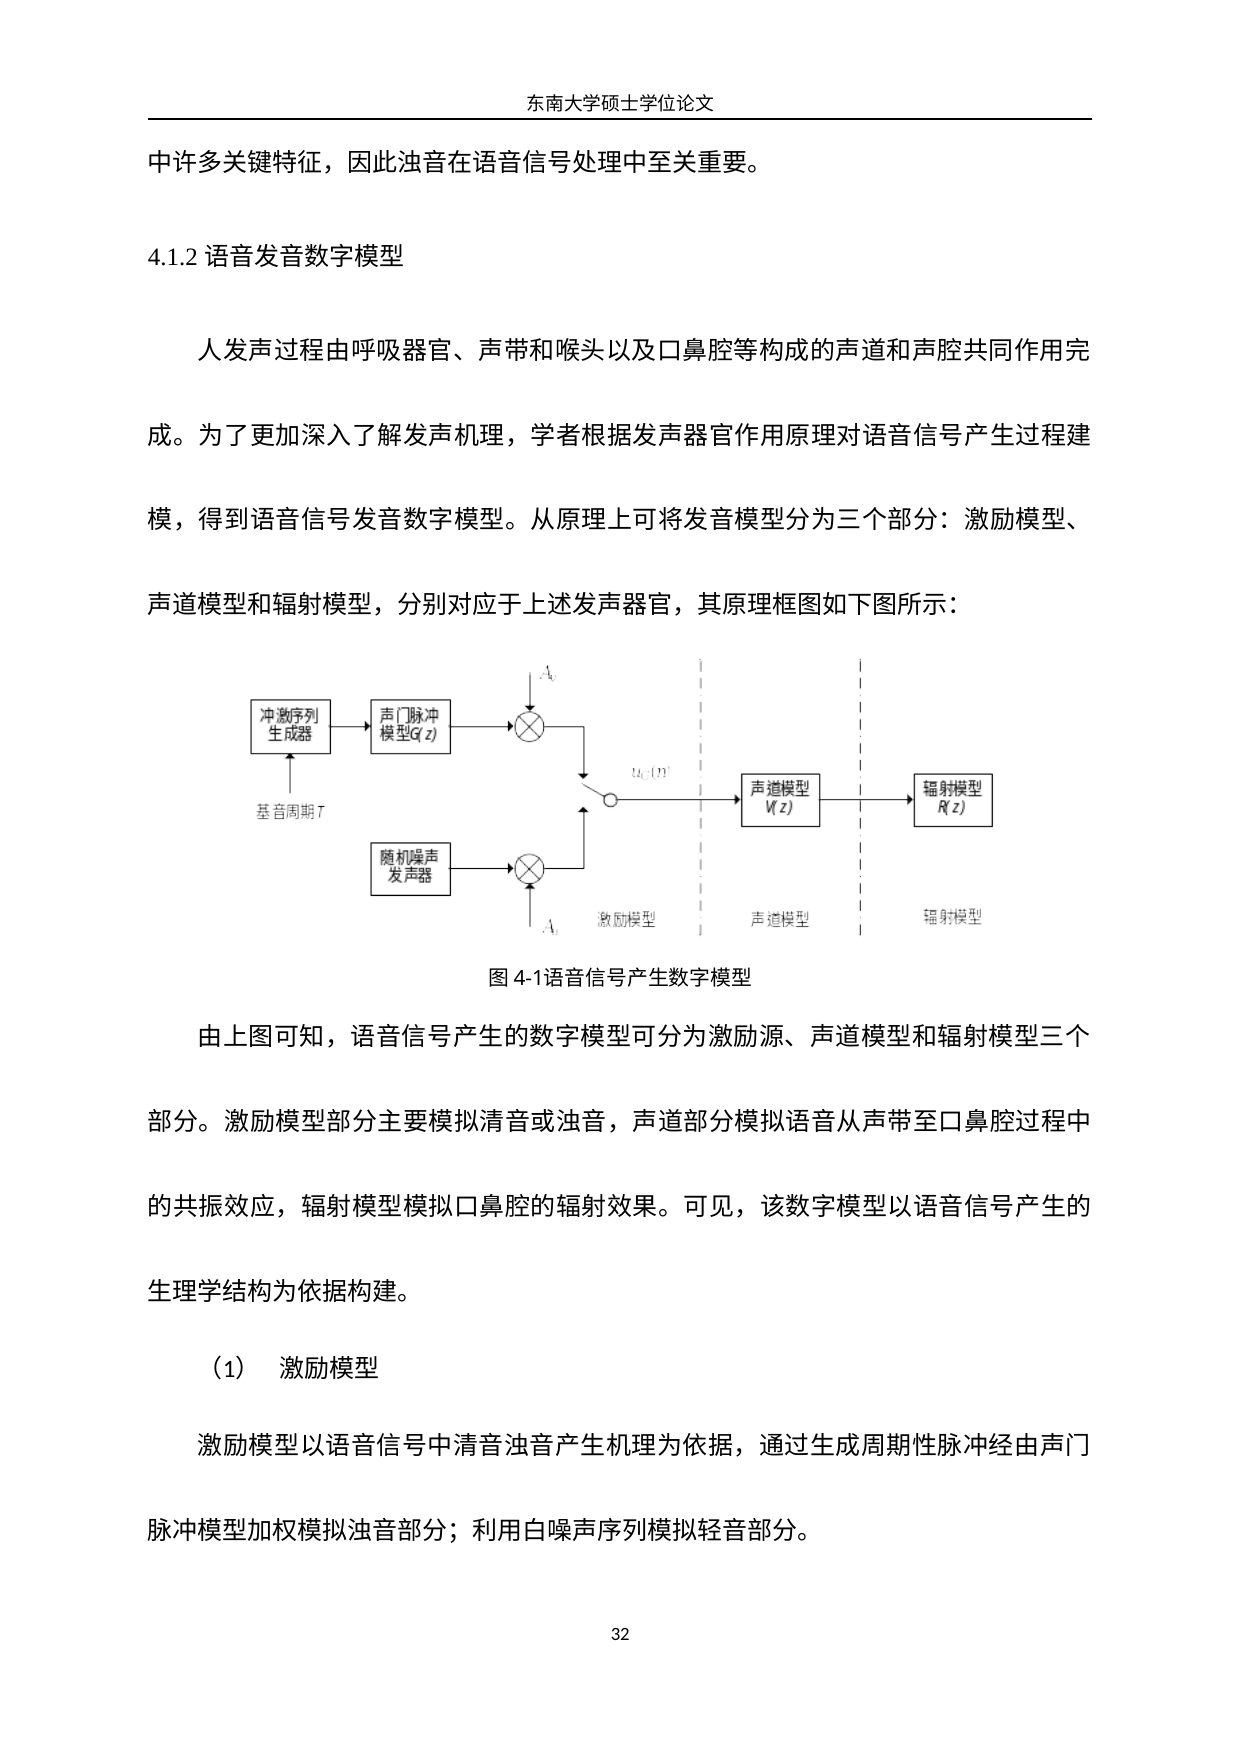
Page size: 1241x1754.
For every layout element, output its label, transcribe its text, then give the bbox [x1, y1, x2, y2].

list 激励模型 [148, 1332, 1092, 1400]
text 激励模型以语音信号中清音浊音产生机理为依据，通过生成周期性脉冲经由声门脉冲模型加权模拟浊音部分；利用白噪声序列模拟轻音部分。 [148, 1409, 1092, 1562]
list 语音发音数字模型 [148, 220, 1092, 288]
text 人发声过程由呼吸器官、声带和喉头以及口鼻腔等构成的声道和声腔共同作用完成。为了更加深入了解发声机理，学者根据发声器官作用原理对语音信号产生过程建模，得到语音信号发音数字模型。从原理上可将发音模型分为三个部分：激励模型、声道模型和辐射模型，分别对应于上述发声器官，其原理框图如下图所示： [148, 314, 1092, 637]
text 图4-1语音信号产生数字模型 [148, 959, 1092, 993]
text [148, 126, 1092, 194]
text 由上图可知，语音信号产生的数字模型可分为激励源、声道模型和辐射模型三个部分。激励模型部分主要模拟清音或浊音，声道部分模拟语音从声带至口鼻腔过程中的共振效应，辐射模型模拟口鼻腔的辐射效果。可见，该数字模型以语音信号产生的生理学结构为依据构建。 [148, 1001, 1092, 1323]
